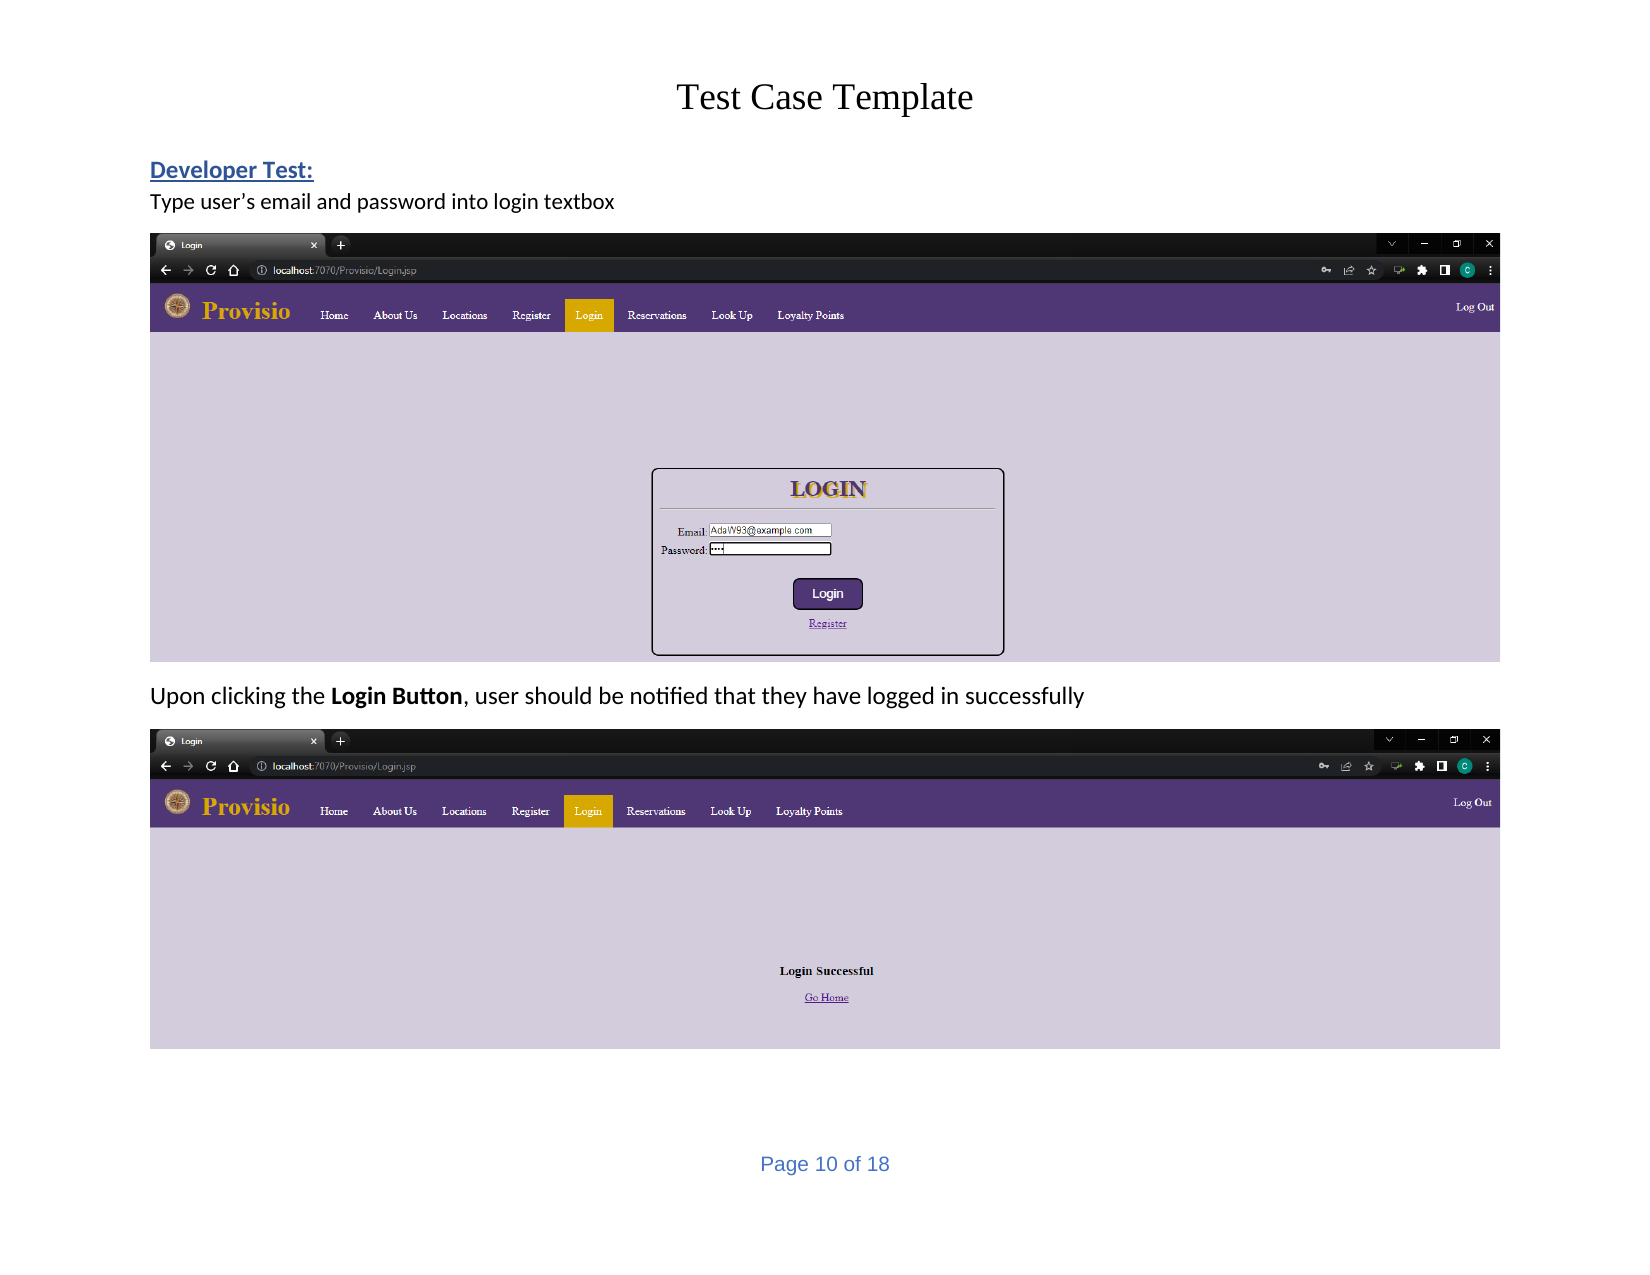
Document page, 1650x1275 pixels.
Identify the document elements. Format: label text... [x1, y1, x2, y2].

picture [150, 729, 1500, 1049]
text Type user’s email and password into login textbox [150, 187, 1500, 215]
text Upon clicking the Login Button, user should be notified that they have logged in successfully [150, 680, 1500, 711]
subtitle Developer Test: [150, 154, 1500, 185]
picture [150, 233, 1500, 662]
